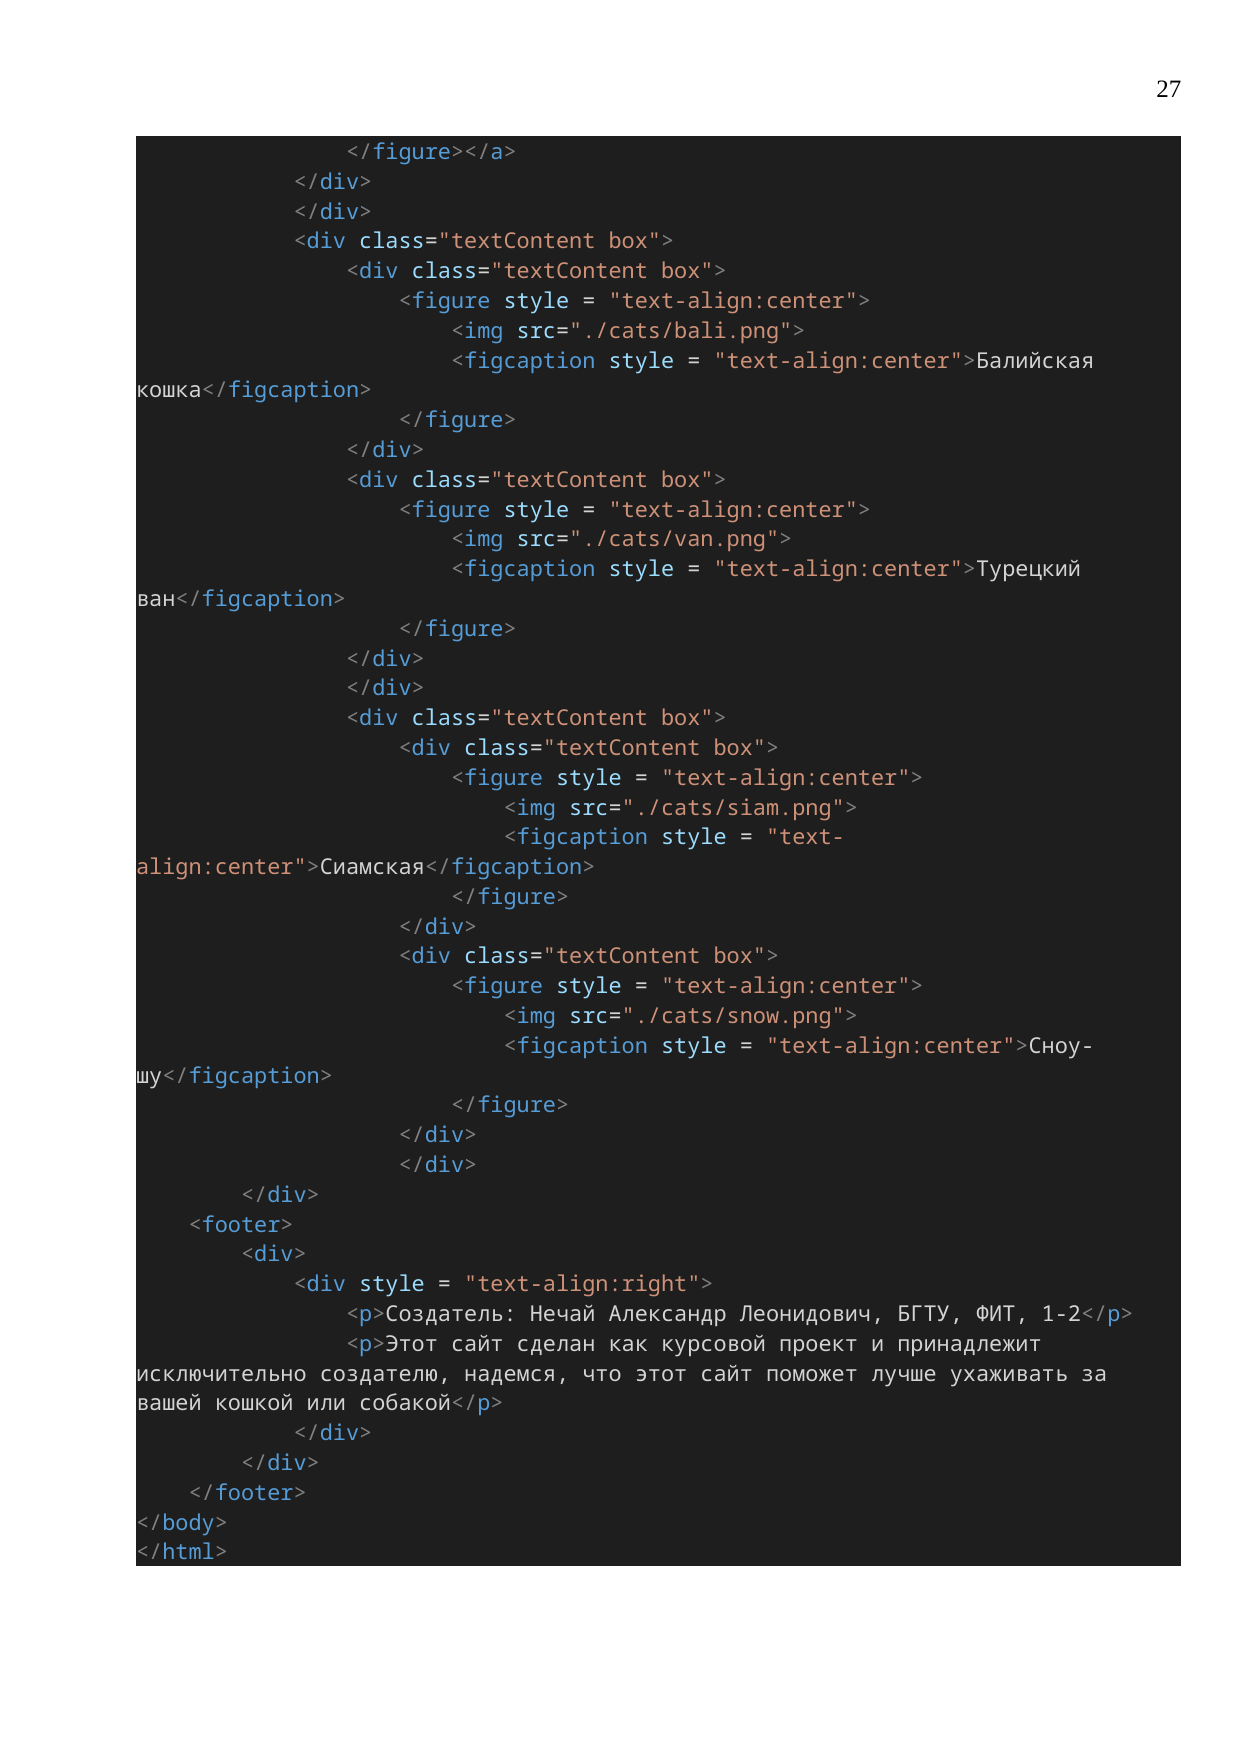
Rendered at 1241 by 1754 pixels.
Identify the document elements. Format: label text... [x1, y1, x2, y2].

text </figure> [136, 613, 1181, 643]
text </div> [136, 434, 1181, 464]
text </figure></a> [136, 136, 1181, 166]
text <p>Создатель: Нечай Александр Леонидович, БГТУ, ФИТ, 1-2</p> [136, 1298, 1181, 1328]
text </div> [136, 166, 1181, 196]
text </div> [136, 196, 1181, 226]
text <div class="textContent box"> [136, 702, 1181, 732]
text </figure> [136, 1089, 1181, 1119]
text <figcaption style = "text-align:center">Сиамская</figcaption> [136, 821, 1181, 881]
text </html> [136, 1536, 1181, 1566]
text <figure style = "text-align:center"> [136, 285, 1181, 315]
text </figure> [136, 881, 1181, 911]
text <figure style = "text-align:center"> [136, 494, 1181, 523]
text </footer> [136, 1477, 1181, 1507]
text </figure> [136, 404, 1181, 434]
text <figure style = "text-align:center"> [136, 762, 1181, 792]
text <div class="textContent box"> [136, 255, 1181, 285]
text <figcaption style = "text-align:center">Сноу-шу</figcaption> [136, 1030, 1181, 1089]
text <img src="./cats/snow.png"> [136, 1000, 1181, 1030]
text <img src="./cats/siam.png"> [136, 792, 1181, 821]
text <footer> [136, 1209, 1181, 1238]
text </div> [136, 643, 1181, 672]
text <img src="./cats/bali.png"> [136, 315, 1181, 345]
text <div> [136, 1238, 1181, 1268]
text </body> [136, 1507, 1181, 1536]
text <figcaption style = "text-align:center">Турецкий ван</figcaption> [136, 553, 1181, 613]
text <p>Этот сайт сделан как курсовой проект и принадлежит исключительно создателю, надемся, что этот сайт поможет лучше ухаживать за вашей кошкой или собакой</p> [136, 1328, 1181, 1417]
text <figure style = "text-align:center"> [136, 970, 1181, 1000]
text </div> [136, 1119, 1181, 1149]
text <div class="textContent box"> [136, 732, 1181, 762]
text </div> [136, 1447, 1181, 1477]
text <div style = "text-align:right"> [136, 1268, 1181, 1298]
text <div class="textContent box"> [136, 226, 1181, 255]
text </div> [136, 1179, 1181, 1209]
text </div> [136, 1417, 1181, 1447]
text <div class="textContent box"> [136, 464, 1181, 494]
text </div> [136, 1149, 1181, 1179]
text <figcaption style = "text-align:center">Балийская кошка</figcaption> [136, 345, 1181, 404]
text </div> [136, 672, 1181, 702]
text <img src="./cats/van.png"> [136, 523, 1181, 553]
text </div> [136, 911, 1181, 941]
text <div class="textContent box"> [136, 941, 1181, 970]
